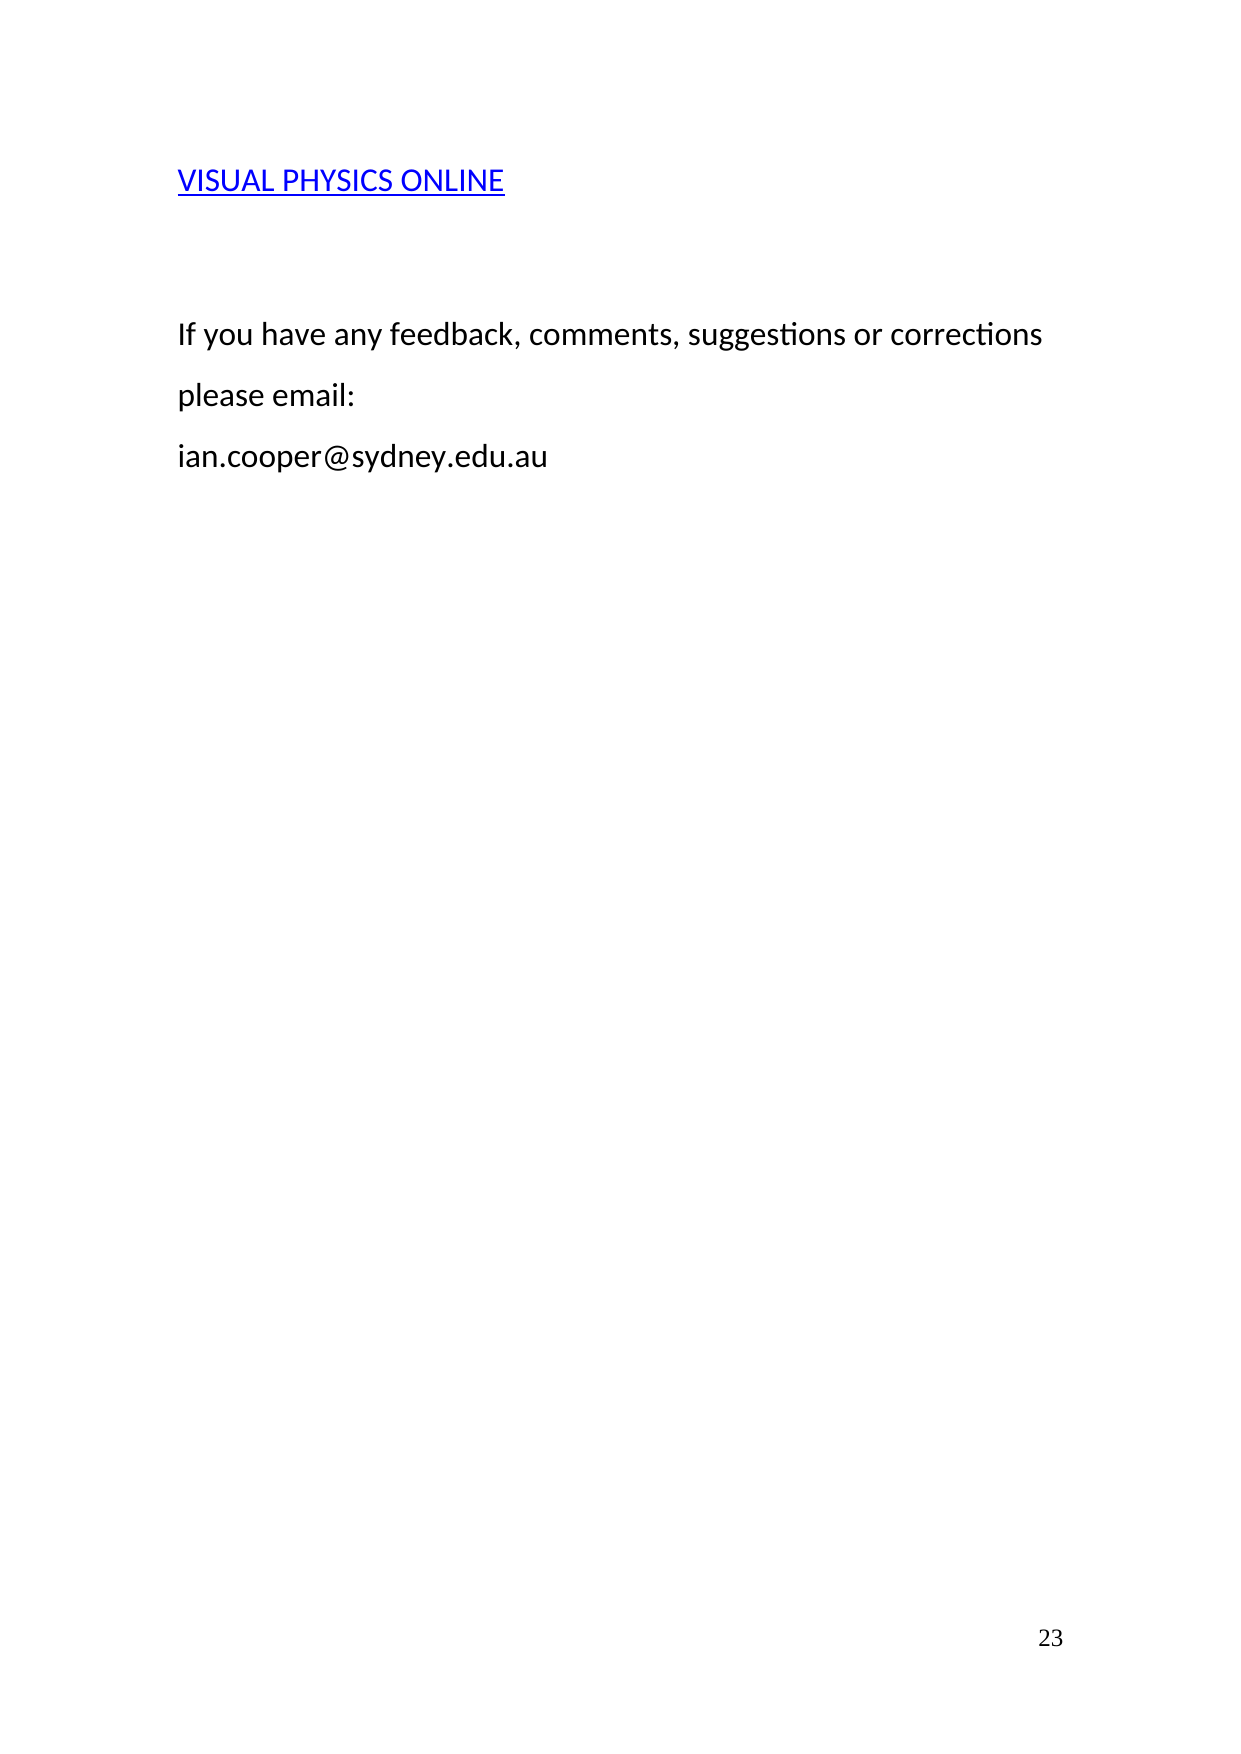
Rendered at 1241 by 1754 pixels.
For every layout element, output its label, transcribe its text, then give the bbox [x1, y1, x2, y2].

text If you have any feedback, comments, suggestions or corrections please email: [177, 313, 1063, 415]
text ian.cooper@sydney.edu.au [177, 436, 1063, 476]
text VISUAL PHYSICS ONLINE [177, 159, 1063, 199]
